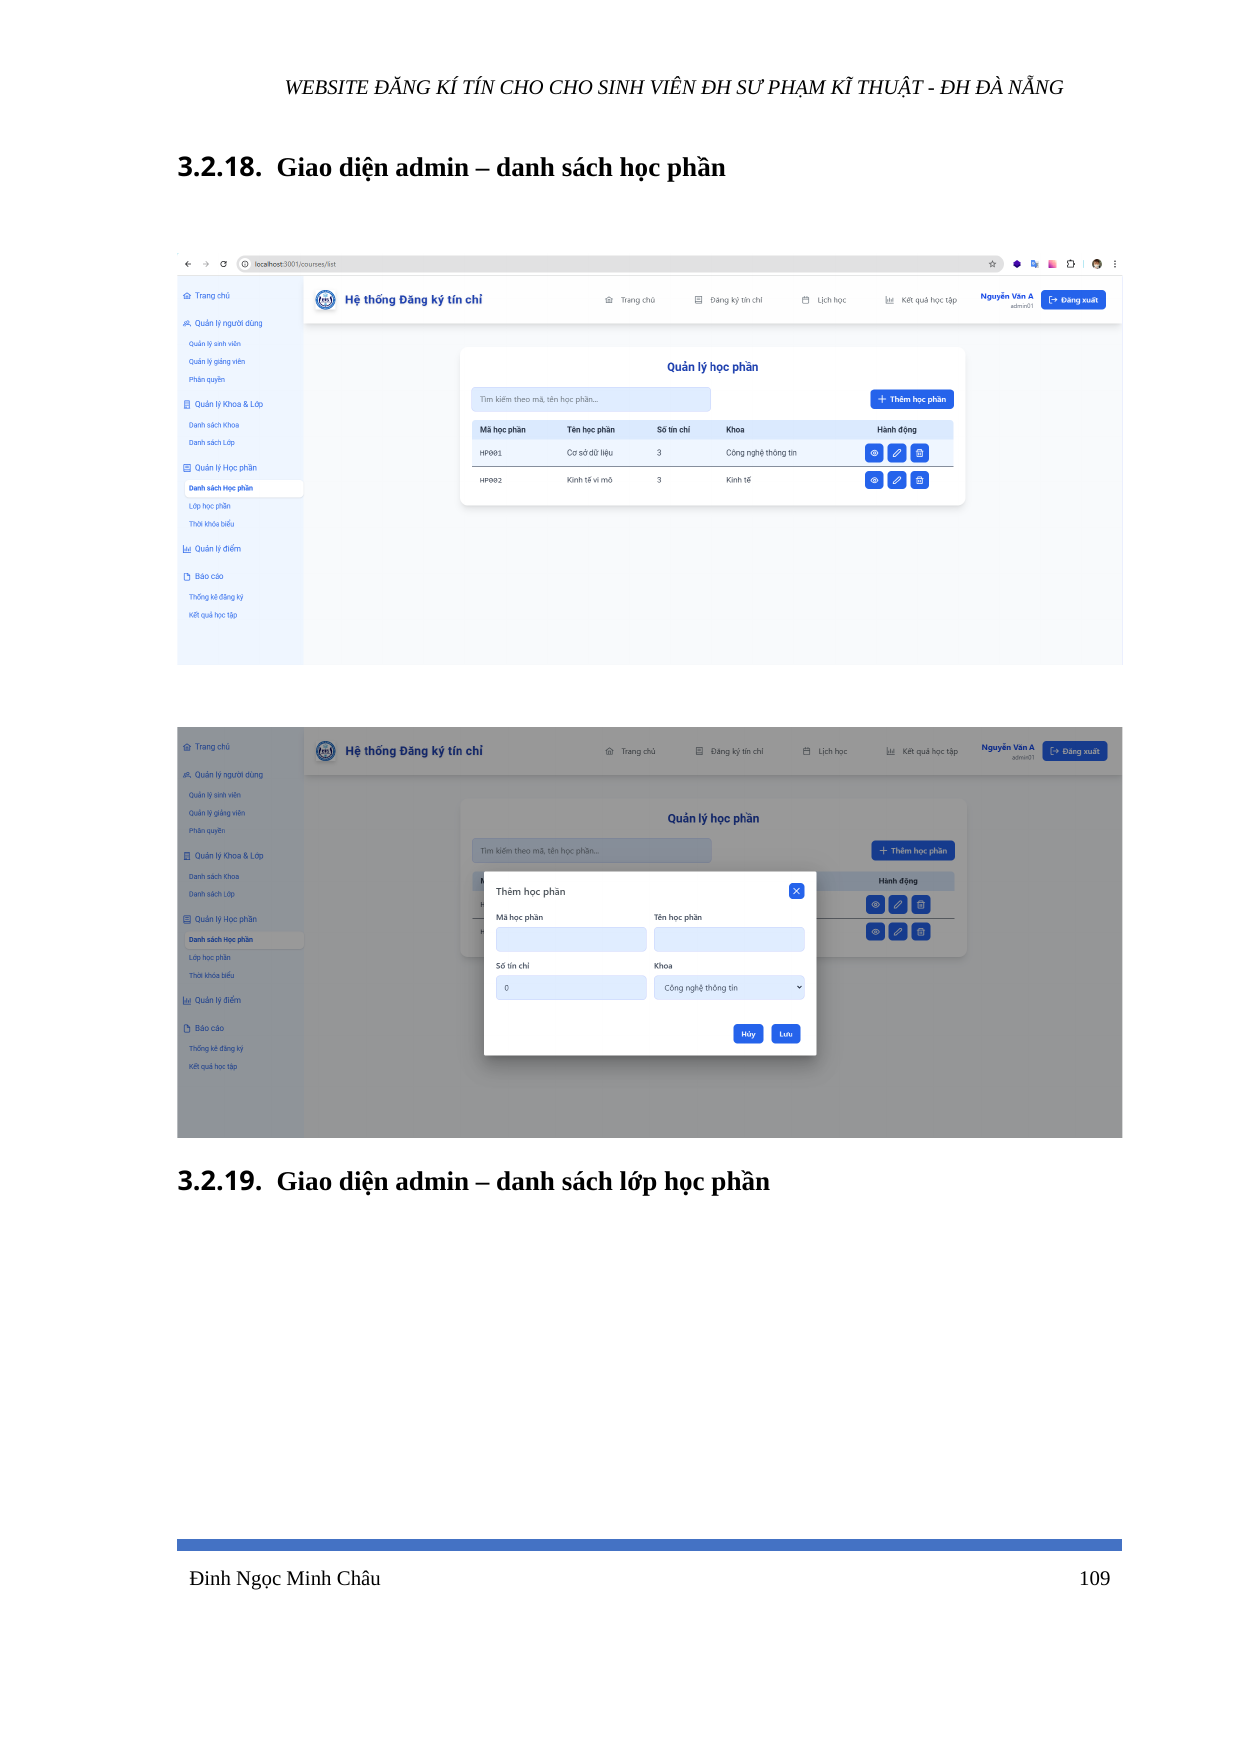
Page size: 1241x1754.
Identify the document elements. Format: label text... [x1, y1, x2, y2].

picture [177, 727, 1123, 1138]
picture [177, 253, 1123, 665]
subtitle Giao diện admin – danh sách học phần [177, 148, 1122, 184]
subtitle Giao diện admin – danh sách lớp học phần [177, 1161, 1122, 1198]
